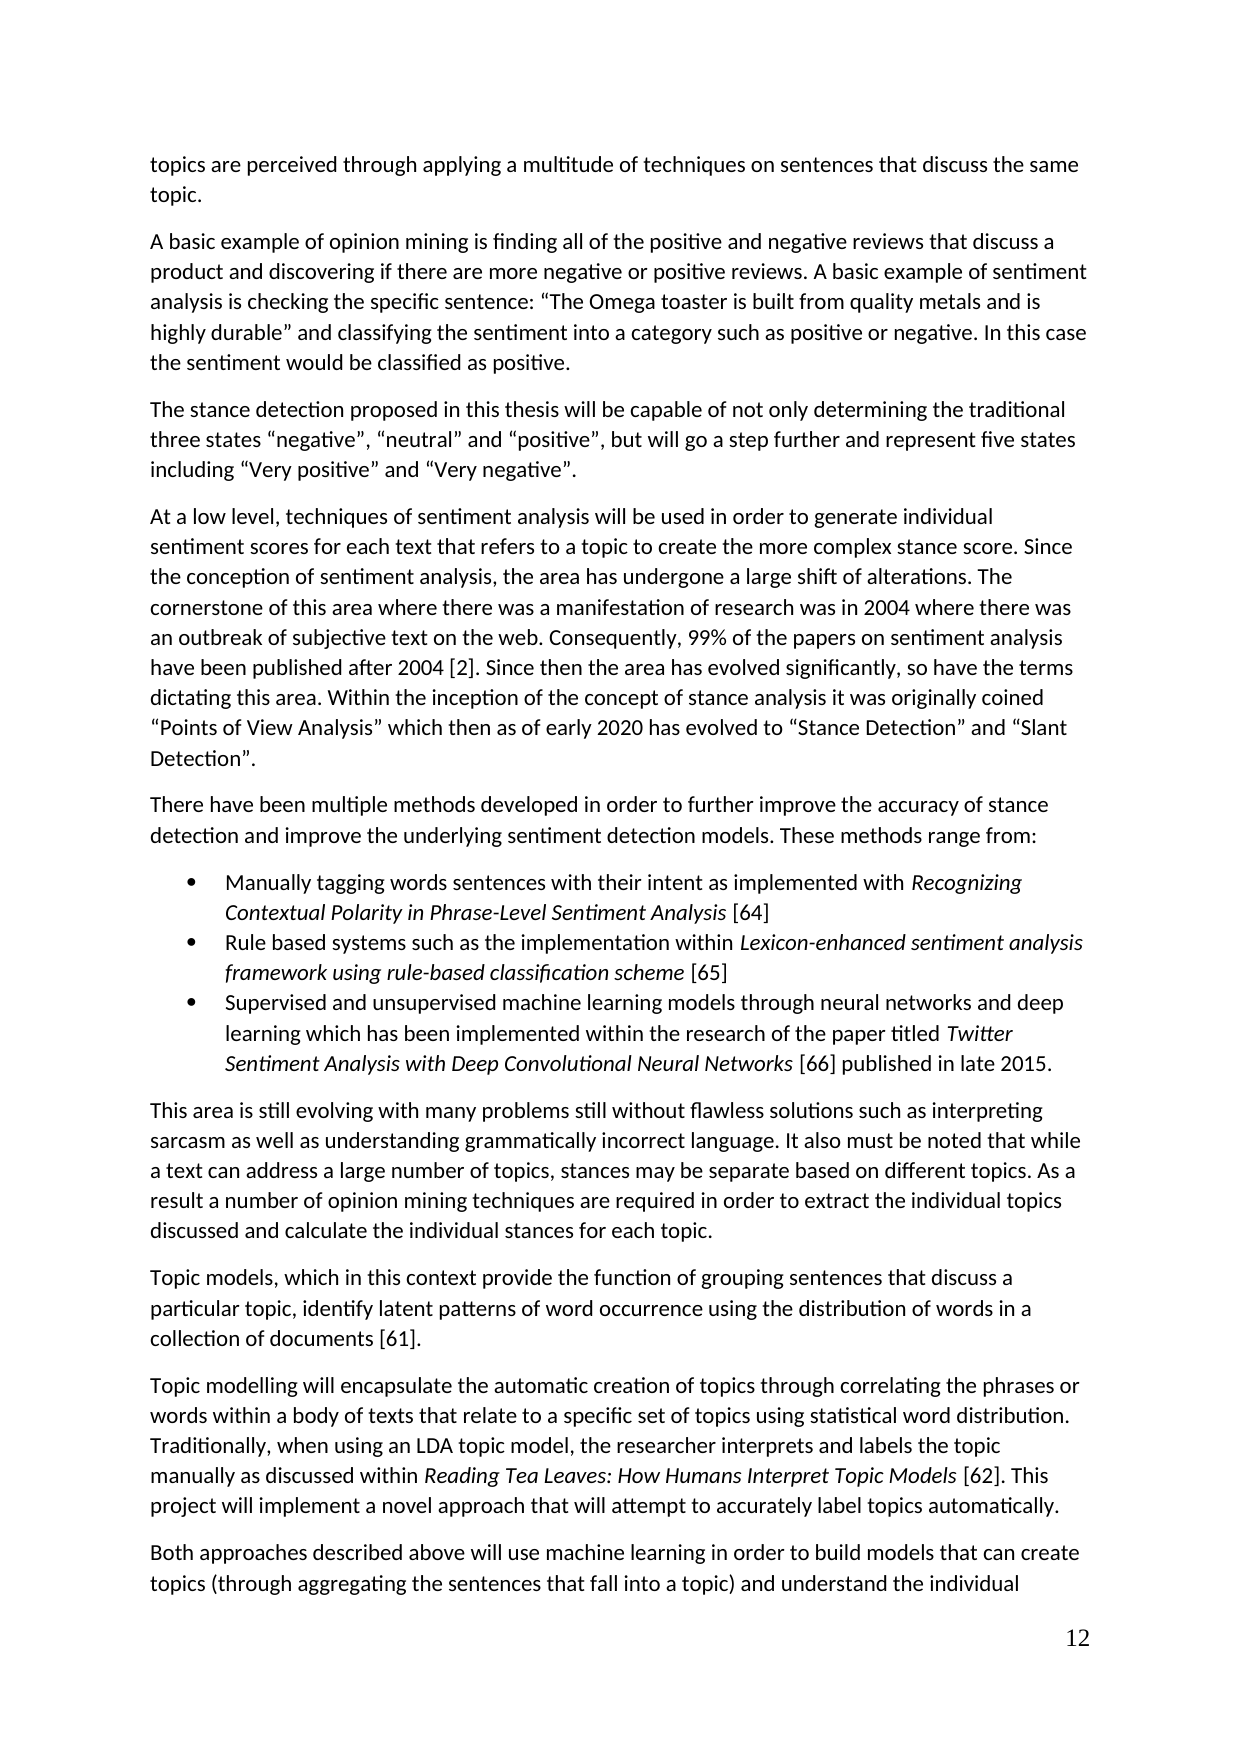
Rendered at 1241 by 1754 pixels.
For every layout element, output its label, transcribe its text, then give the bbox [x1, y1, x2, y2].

text Topic models, which in this context provide the function of grouping sentences that discuss a particular topic, identify latent patterns of word occurrence using the distribution of words in a collection of documents [61]. [150, 1263, 1090, 1352]
list Manually tagging words sentences with their intent as implemented with Recognizing Contextual Polarity in Phrase-Level Sentiment Analysis [64] [187, 868, 1090, 926]
text At a low level, techniques of sentiment analysis will be used in order to generate individual sentiment scores for each text that refers to a topic to create the more complex stance score. Since the conception of sentiment analysis, the area has undergone a large shift of alterations. The cornerstone of this area where there was a manifestation of research was in 2004 where there was an outbreak of subjective text on the web. Consequently, 99% of the papers on sentiment analysis have been published after 2004 [2]. Since then the area has evolved significantly, so have the terms dictating this area. Within the inception of the concept of stance analysis it was originally coined “Points of View Analysis” which then as of early 2020 has evolved to “Stance Detection” and “Slant Detection”. [150, 502, 1090, 772]
list Rule based systems such as the implementation within Lexicon-enhanced sentiment analysis framework using rule-based classification scheme [65] [187, 928, 1090, 986]
text This area is still evolving with many problems still without flawless solutions such as interpreting sarcasm as well as understanding grammatically incorrect language. It also must be noted that while a text can address a large number of topics, stances may be separate based on different topics. As a result a number of opinion mining techniques are required in order to extract the individual topics discussed and calculate the individual stances for each topic. [150, 1096, 1090, 1245]
text The stance detection proposed in this thesis will be capable of not only determining the traditional three states “negative”, “neutral” and “positive”, but will go a step further and represent five states including “Very positive” and “Very negative”. [150, 395, 1090, 483]
text A basic example of opinion mining is finding all of the positive and negative reviews that discuss a product and discovering if there are more negative or positive reviews. A basic example of sentiment analysis is checking the specific sentence: “The Omega toaster is built from quality metals and is highly durable” and classifying the sentiment into a category such as positive or negative. In this case the sentiment would be classified as positive. [150, 227, 1090, 376]
text Topic modelling will encapsulate the automatic creation of topics through correlating the phrases or words within a body of texts that relate to a specific set of topics using statistical word distribution. Traditionally, when using an LDA topic model, the researcher interprets and labels the topic manually as discussed within Reading Tea Leaves: How Humans Interpret Topic Models [62]. This project will implement a novel approach that will attempt to accurately label topics automatically. [150, 1371, 1090, 1520]
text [150, 150, 1090, 208]
list Supervised and unsupervised machine learning models through neural networks and deep learning which has been implemented within the research of the paper titled Twitter Sentiment Analysis with Deep Convolutional Neural Networks [66] published in late 2015. [187, 988, 1090, 1077]
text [150, 1538, 1090, 1597]
text There have been multiple methods developed in order to further improve the accuracy of stance detection and improve the underlying sentiment detection models. These methods range from: [150, 791, 1090, 849]
